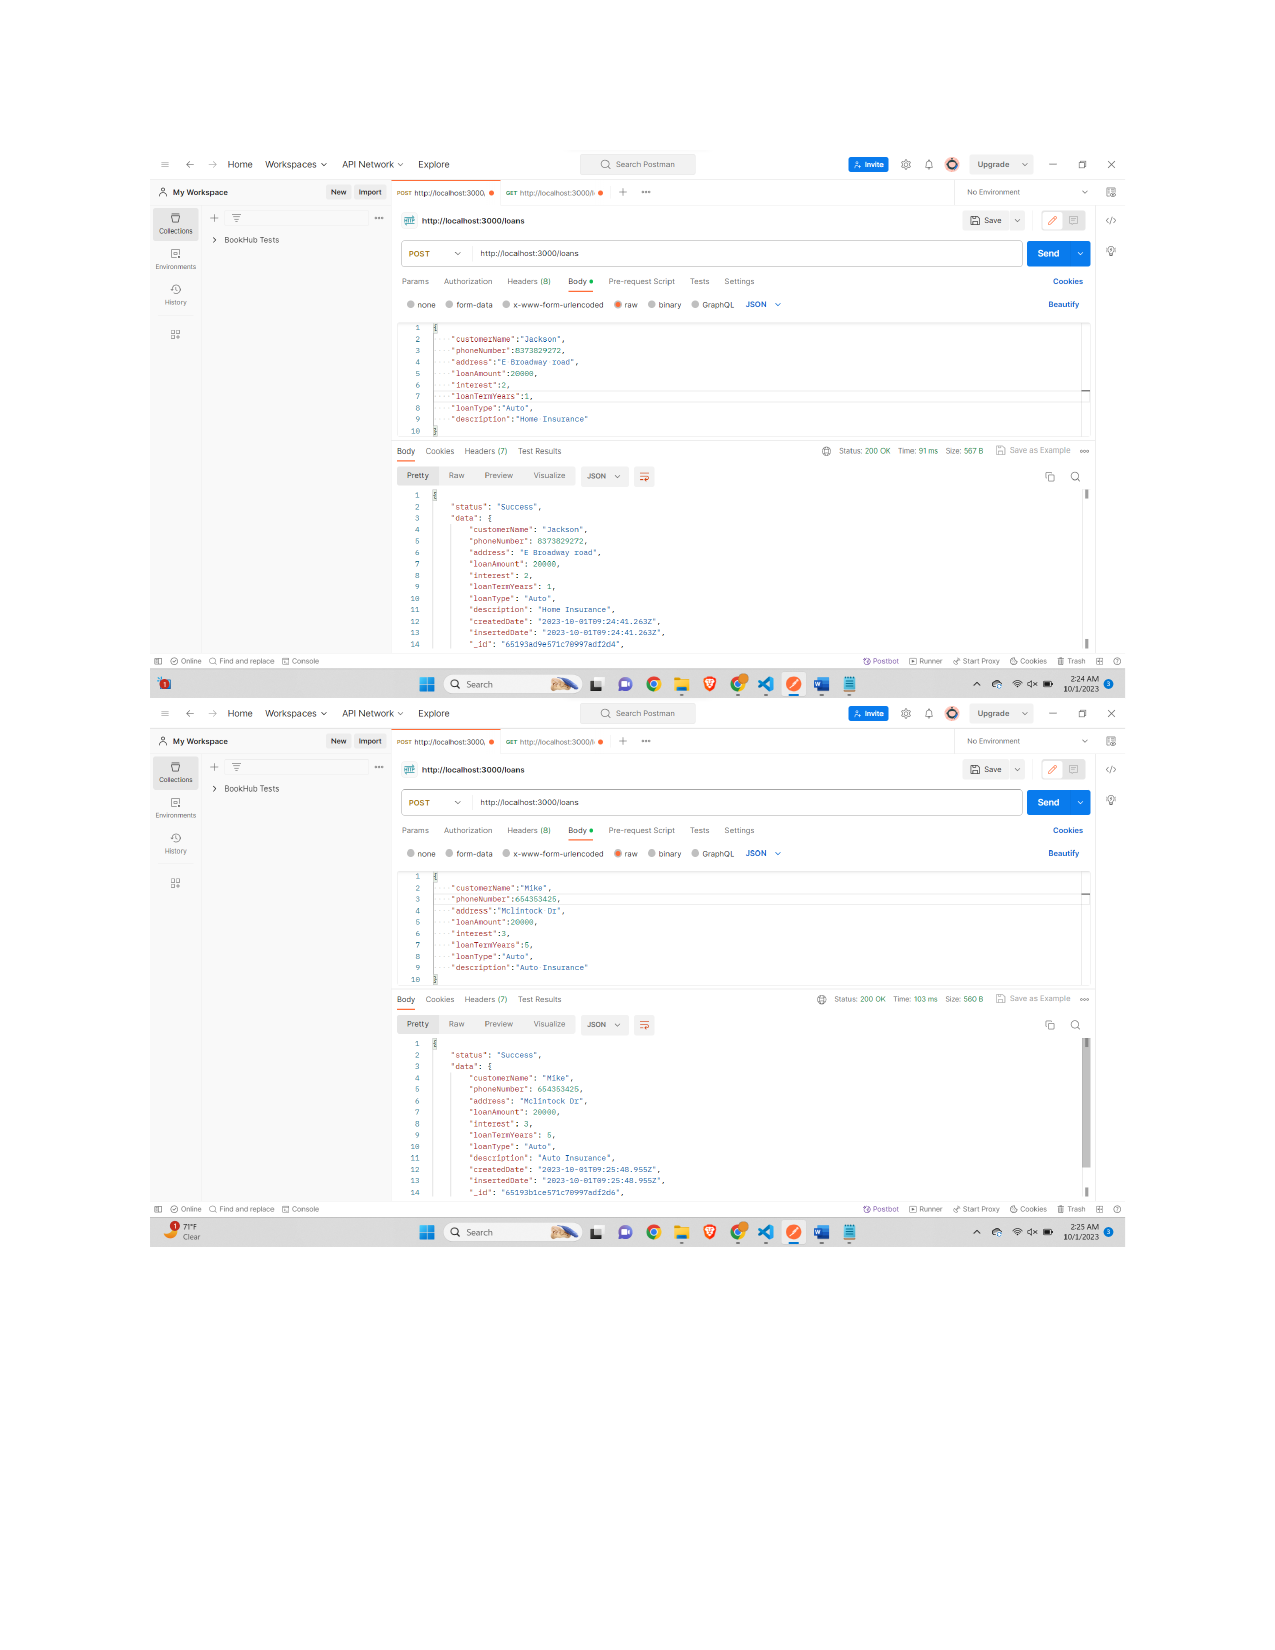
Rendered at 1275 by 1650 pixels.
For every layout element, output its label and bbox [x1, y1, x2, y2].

picture [150, 150, 1125, 1247]
